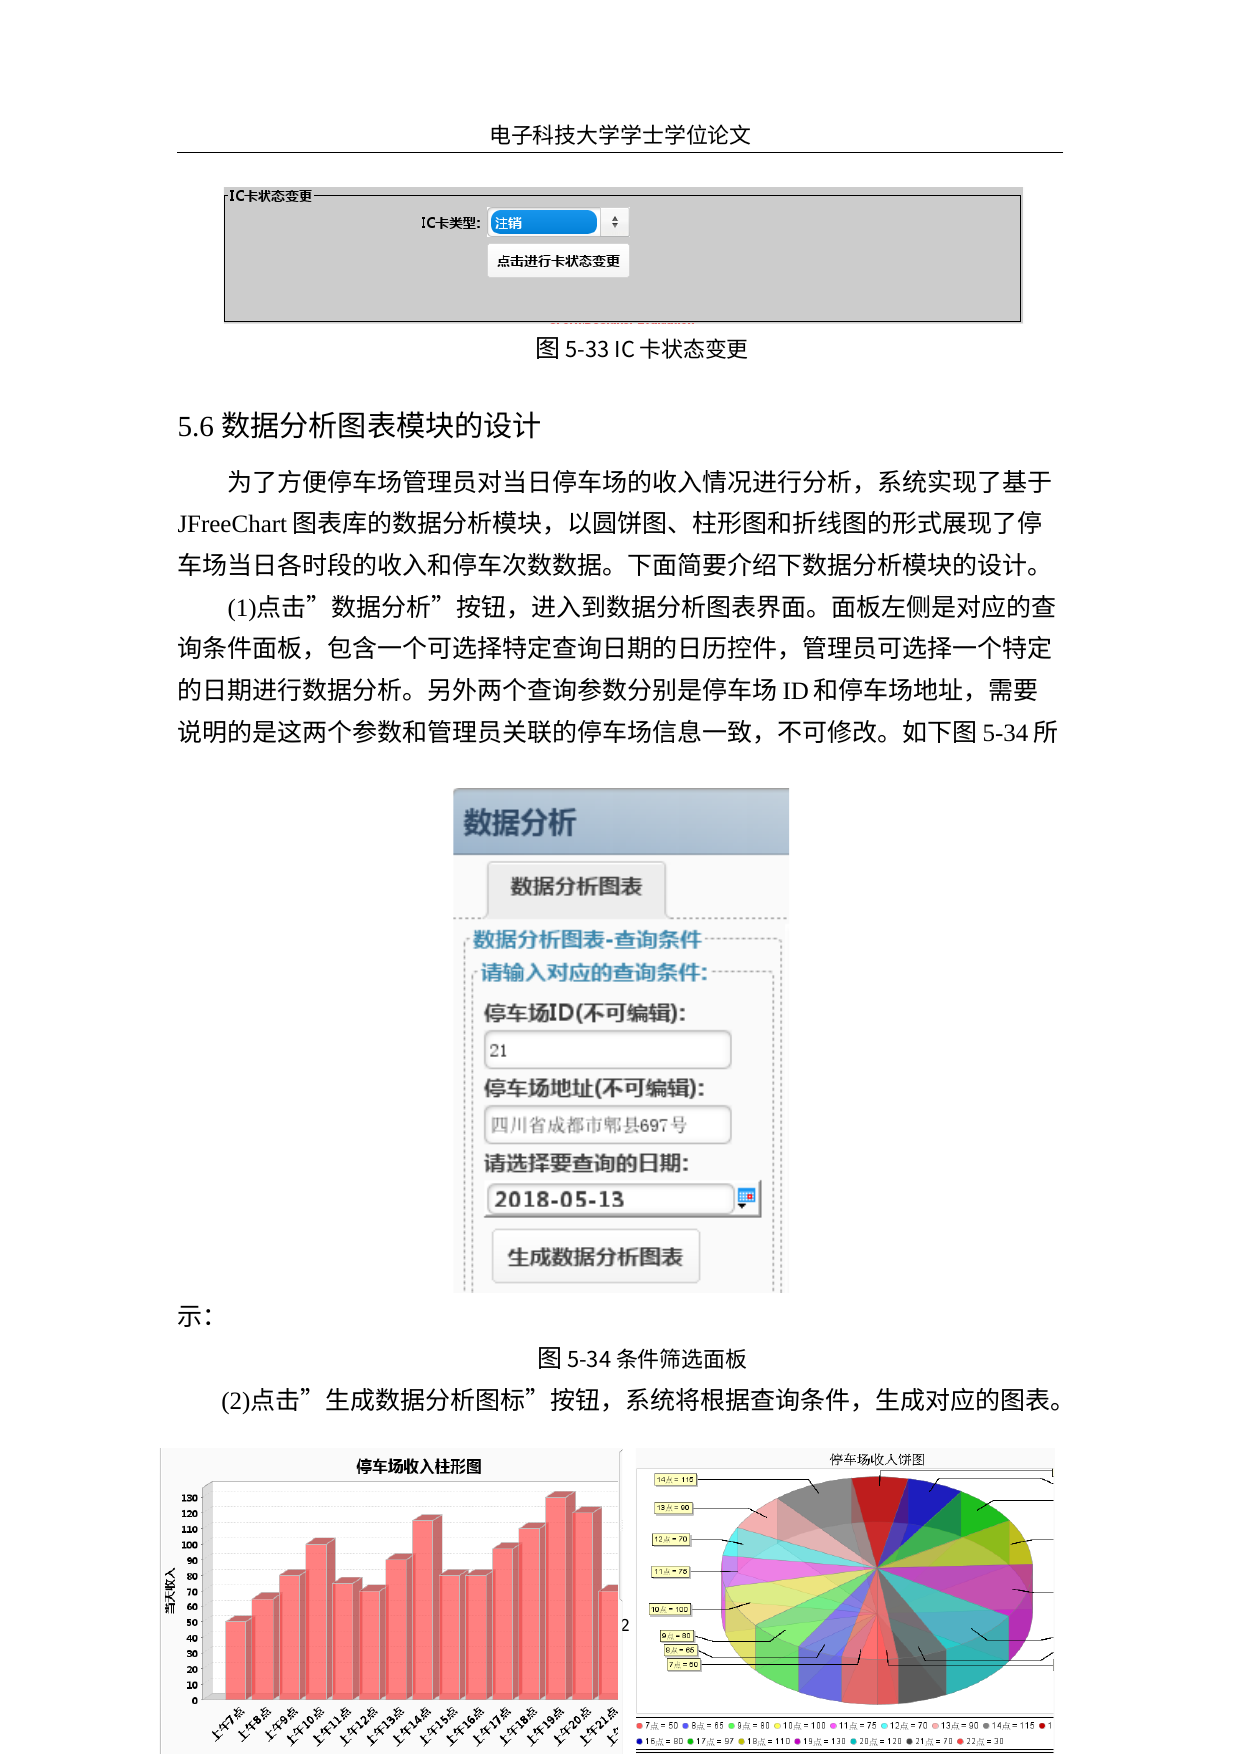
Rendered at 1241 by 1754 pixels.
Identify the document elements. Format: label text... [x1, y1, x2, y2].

text 5.6 数据分析图表模块的设计 [177, 403, 1063, 445]
text 为了方便停车场管理员对当日停车场的收入情况进行分析，系统实现了基于JFreeChart图表库的数据分析模块，以圆饼图、柱形图和折线图的形式展现了停车场当日各时段的收入和停车次数数据。下面简要介绍下数据分析模块的设计。 [177, 458, 1063, 583]
picture [634, 1448, 1055, 1754]
picture [158, 1448, 623, 1754]
text 图5-34 条件筛选面板 [177, 1334, 1063, 1376]
picture [223, 187, 1025, 324]
text (2)点击”生成数据分析图标”按钮，系统将根据查询条件，生成对应的图表。其中柱形图代表停车场当天各时段的收入，圆饼图代表当日各时段收入的占比，折线图分别列出了各时段的收入和停车次数。如下图5-35、5-36、5-37所示： [177, 1376, 1063, 1417]
picture [453, 788, 790, 1293]
